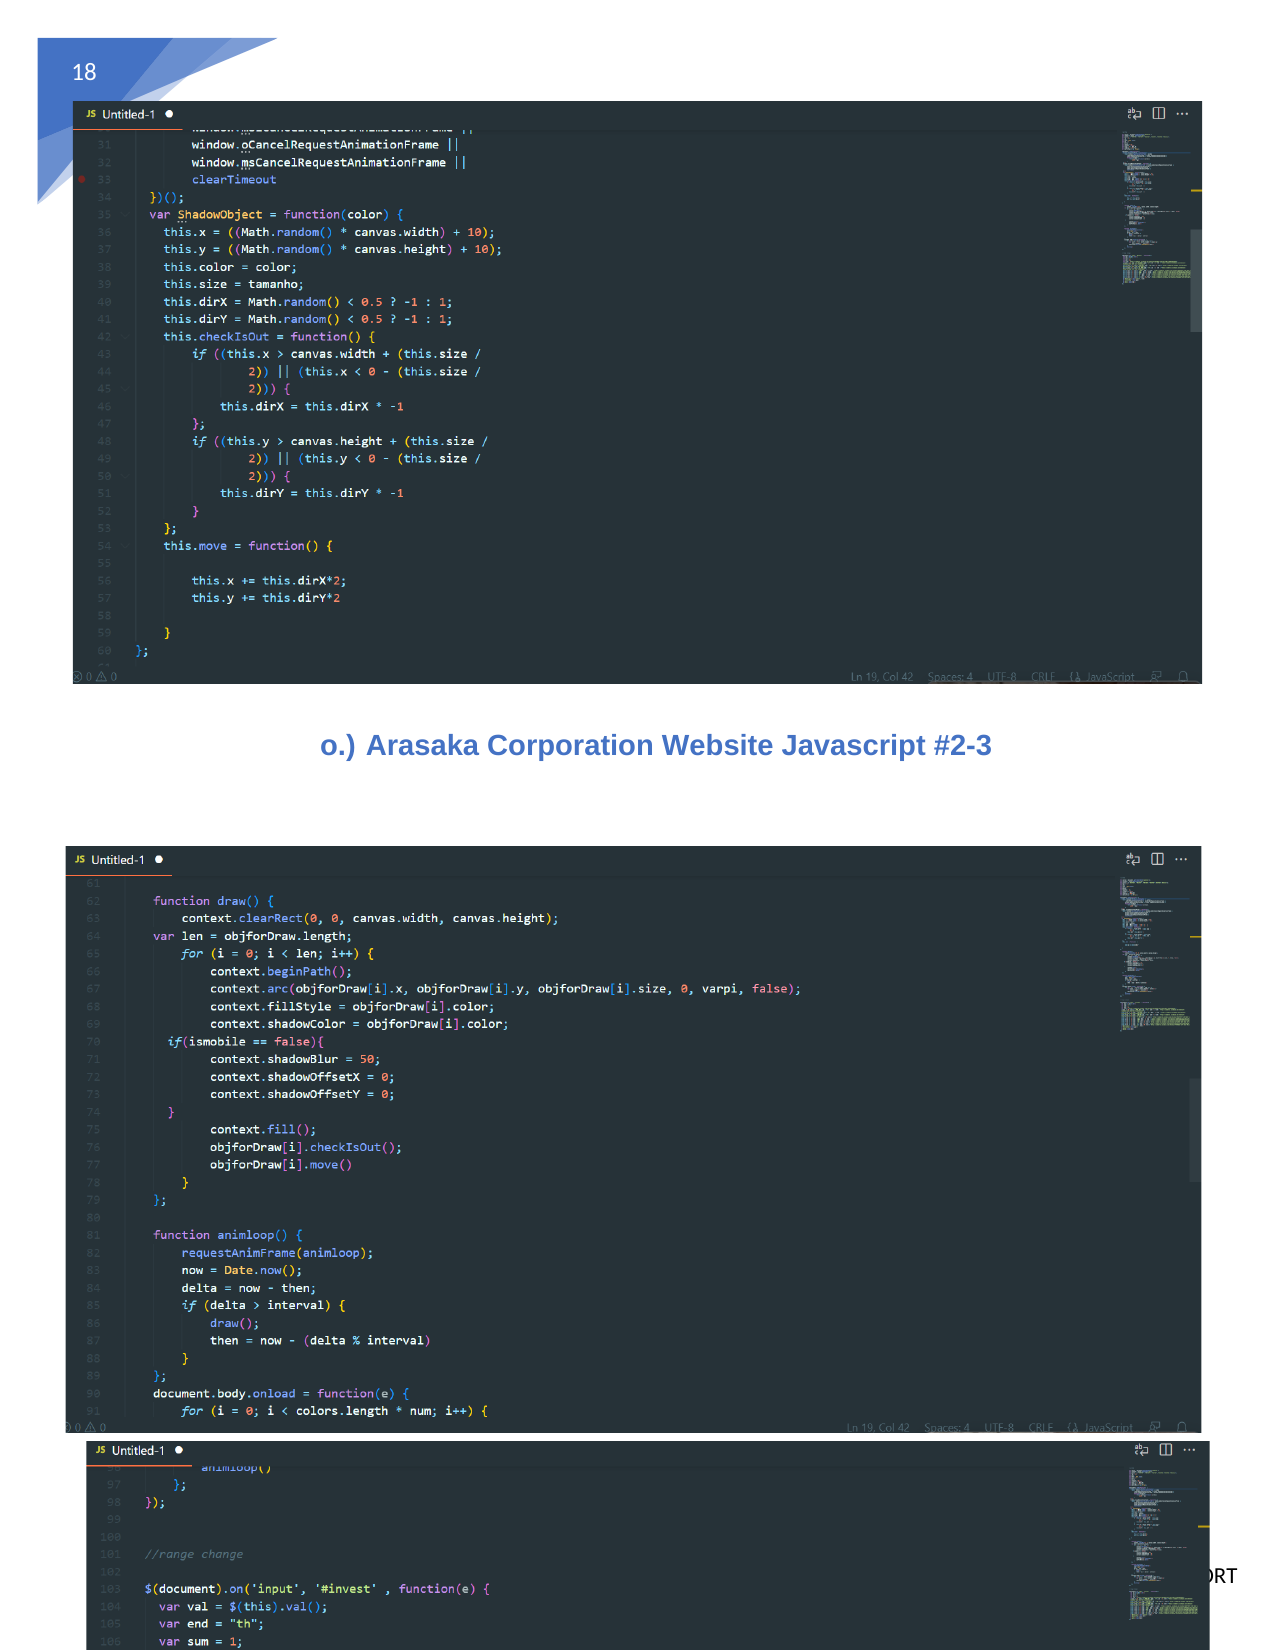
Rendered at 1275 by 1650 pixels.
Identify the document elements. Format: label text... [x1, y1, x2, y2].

picture [37, 37, 1203, 684]
list Arasaka Corporation Website Javascript #2-3 [187, 728, 1125, 761]
picture [65, 846, 1202, 1433]
picture [86, 1441, 1210, 1650]
